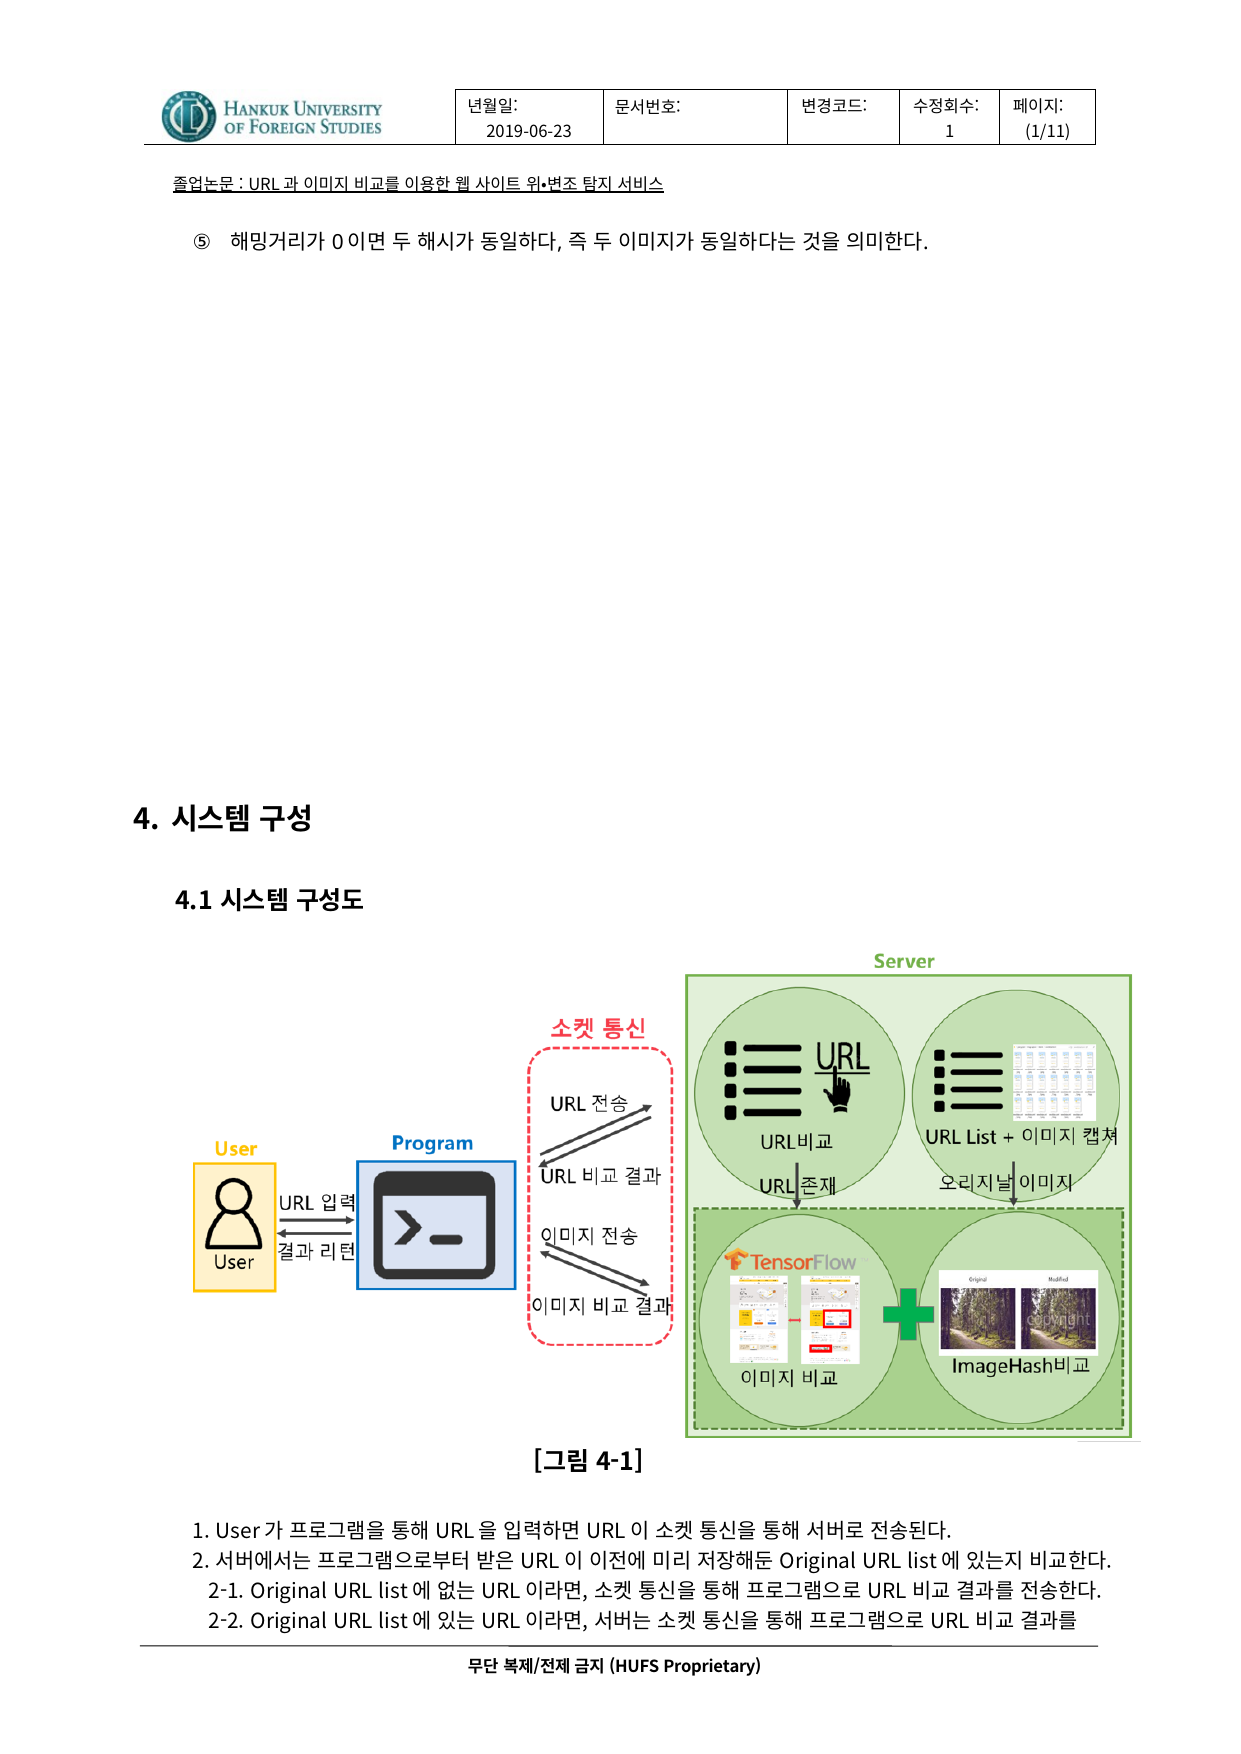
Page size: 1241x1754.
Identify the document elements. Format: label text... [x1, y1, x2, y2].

text 4.1 시스템 구성도 [175, 880, 792, 916]
text [그림 4-1] [433, 1442, 1109, 1478]
text 2-2. Original URL list에 있는 URL이라면, 서버는 소켓 통신을 통해 프로그램으로 URL 비교 결과를 전송하고 동시에 이미지를 요청한다. (3으로 이동) [208, 1605, 1109, 1635]
picture [175, 916, 1152, 1442]
list 시스템 구성 [133, 796, 792, 838]
list 해밍거리가 0이면 두 해시가 동일하다, 즉 두 이미지가 동일하다는 것을 의미한다. [192, 225, 1109, 256]
text 2. 서버에서는 프로그램으로부터 받은 URL이 이전에 미리 저장해둔 Original URL list에 있는지 비교한다. [192, 1544, 1109, 1574]
text 2-1. Original URL list에 없는 URL이라면, 소켓 통신을 통해 프로그램으로 URL 비교 결과를 전송한다. [208, 1574, 1109, 1605]
picture [161, 89, 383, 143]
text 1. User가 프로그램을 통해 URL을 입력하면 URL이 소켓 통신을 통해 서버로 전송된다. [192, 1514, 1109, 1544]
